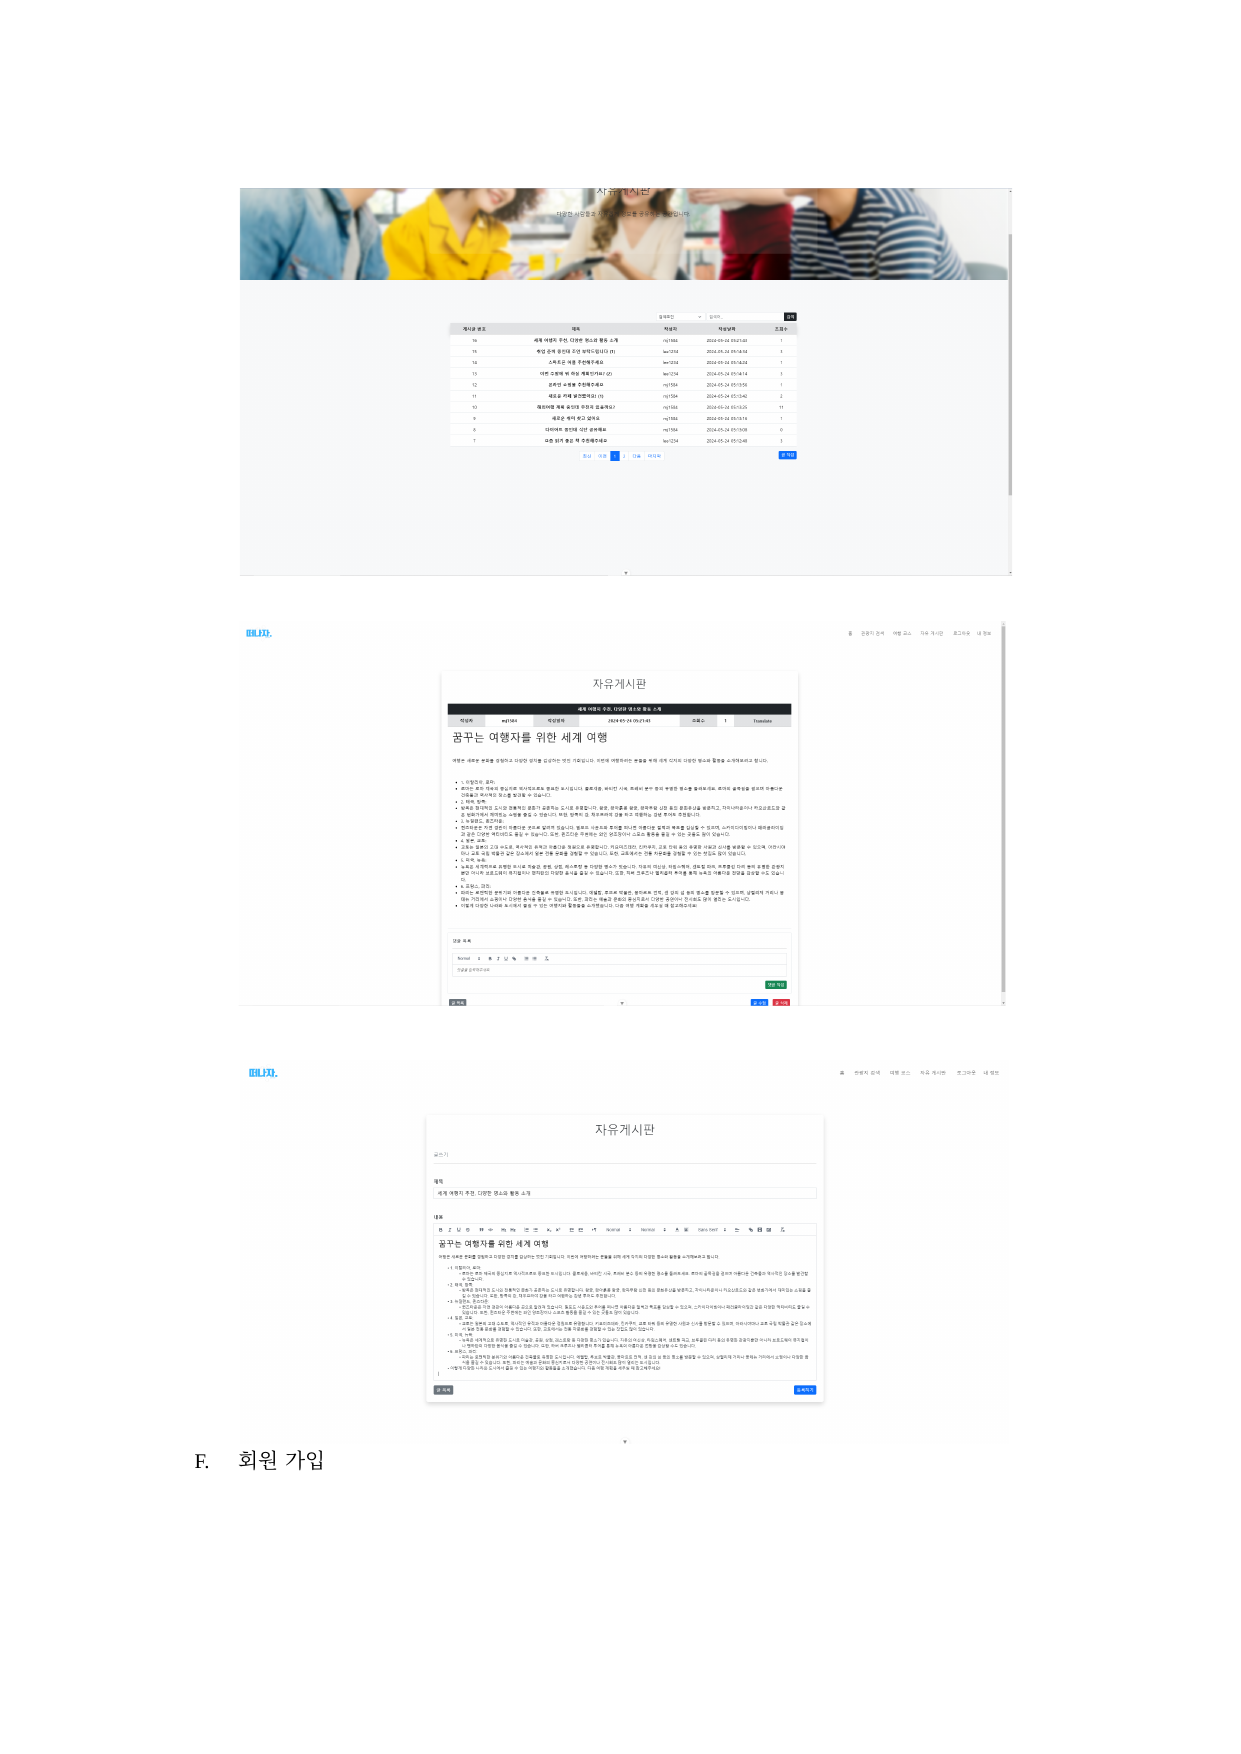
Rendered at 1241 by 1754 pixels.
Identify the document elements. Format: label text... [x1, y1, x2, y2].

picture [240, 1060, 1010, 1444]
picture [238, 621, 1006, 1006]
picture [239, 188, 1013, 576]
